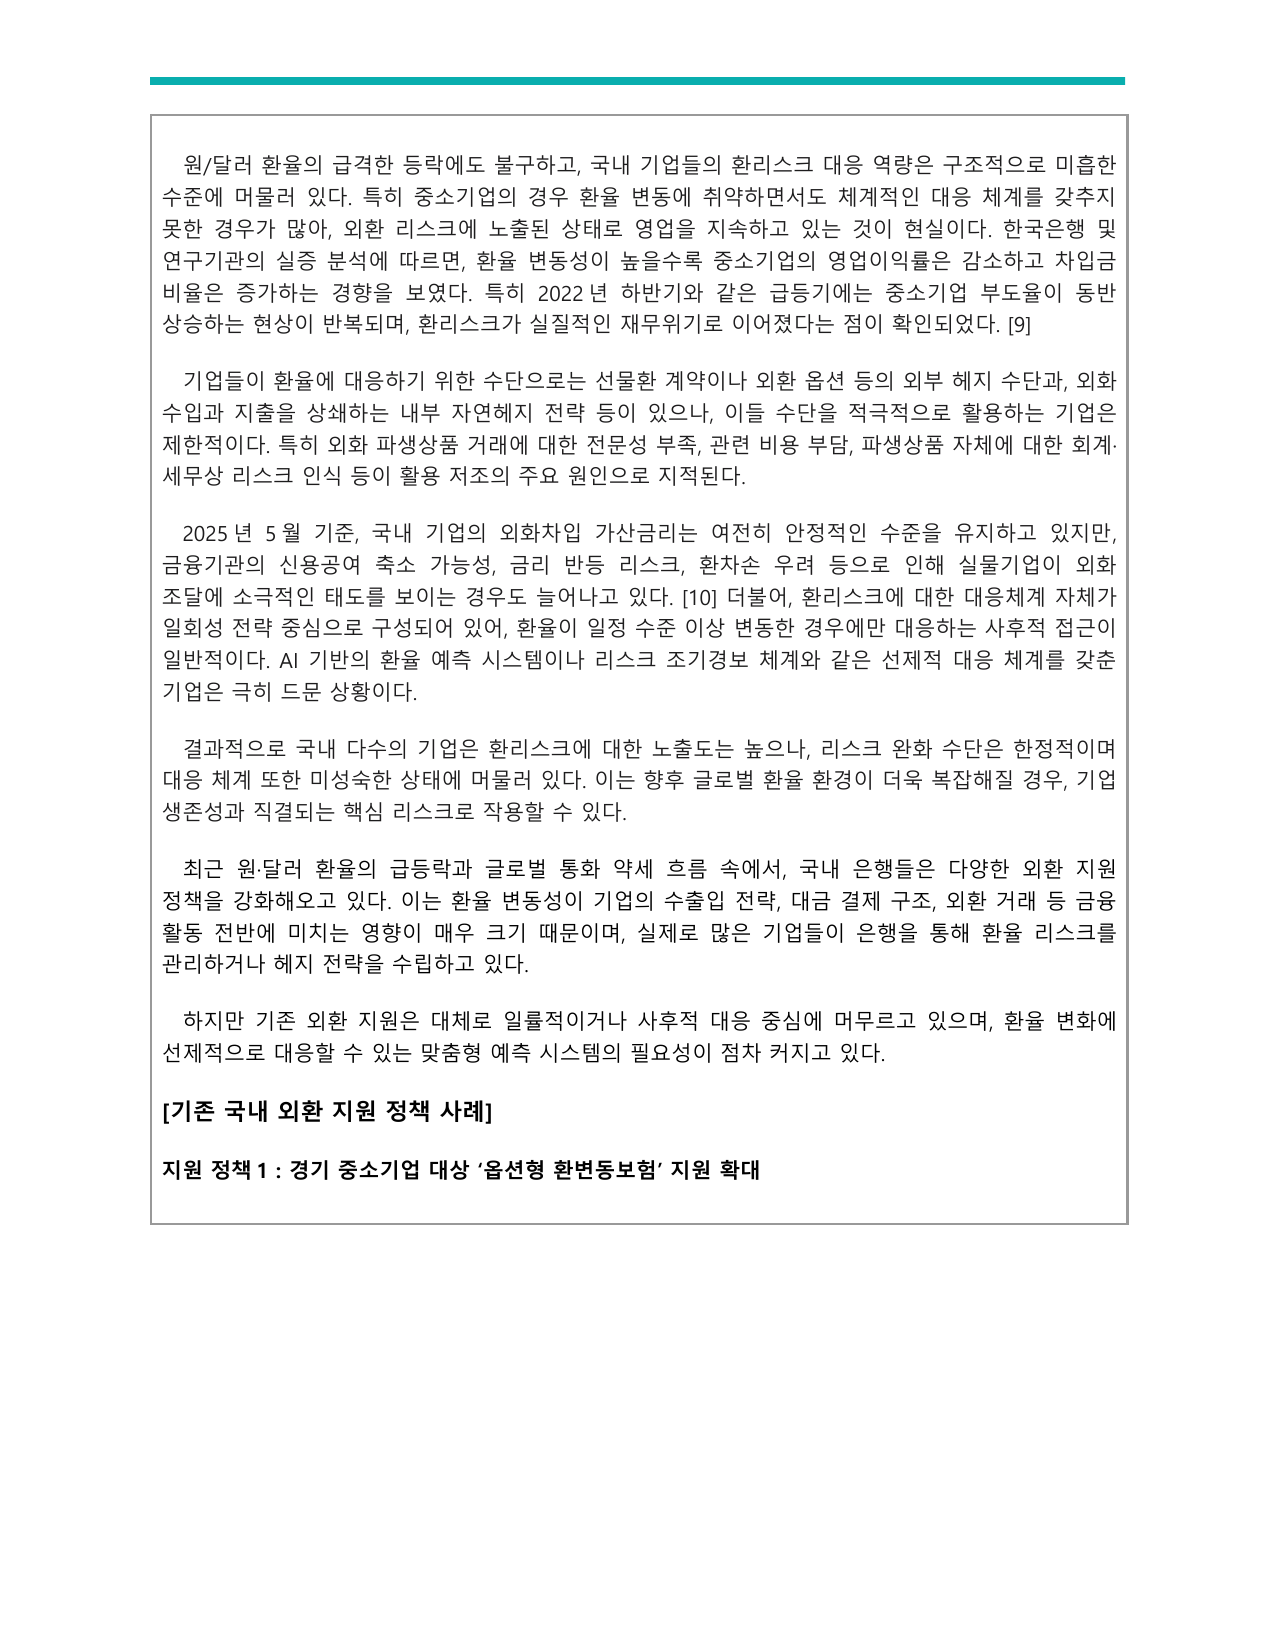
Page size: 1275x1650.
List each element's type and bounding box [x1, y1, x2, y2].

table_cell [152, 116, 1126, 1222]
picture [150, 77, 1125, 85]
